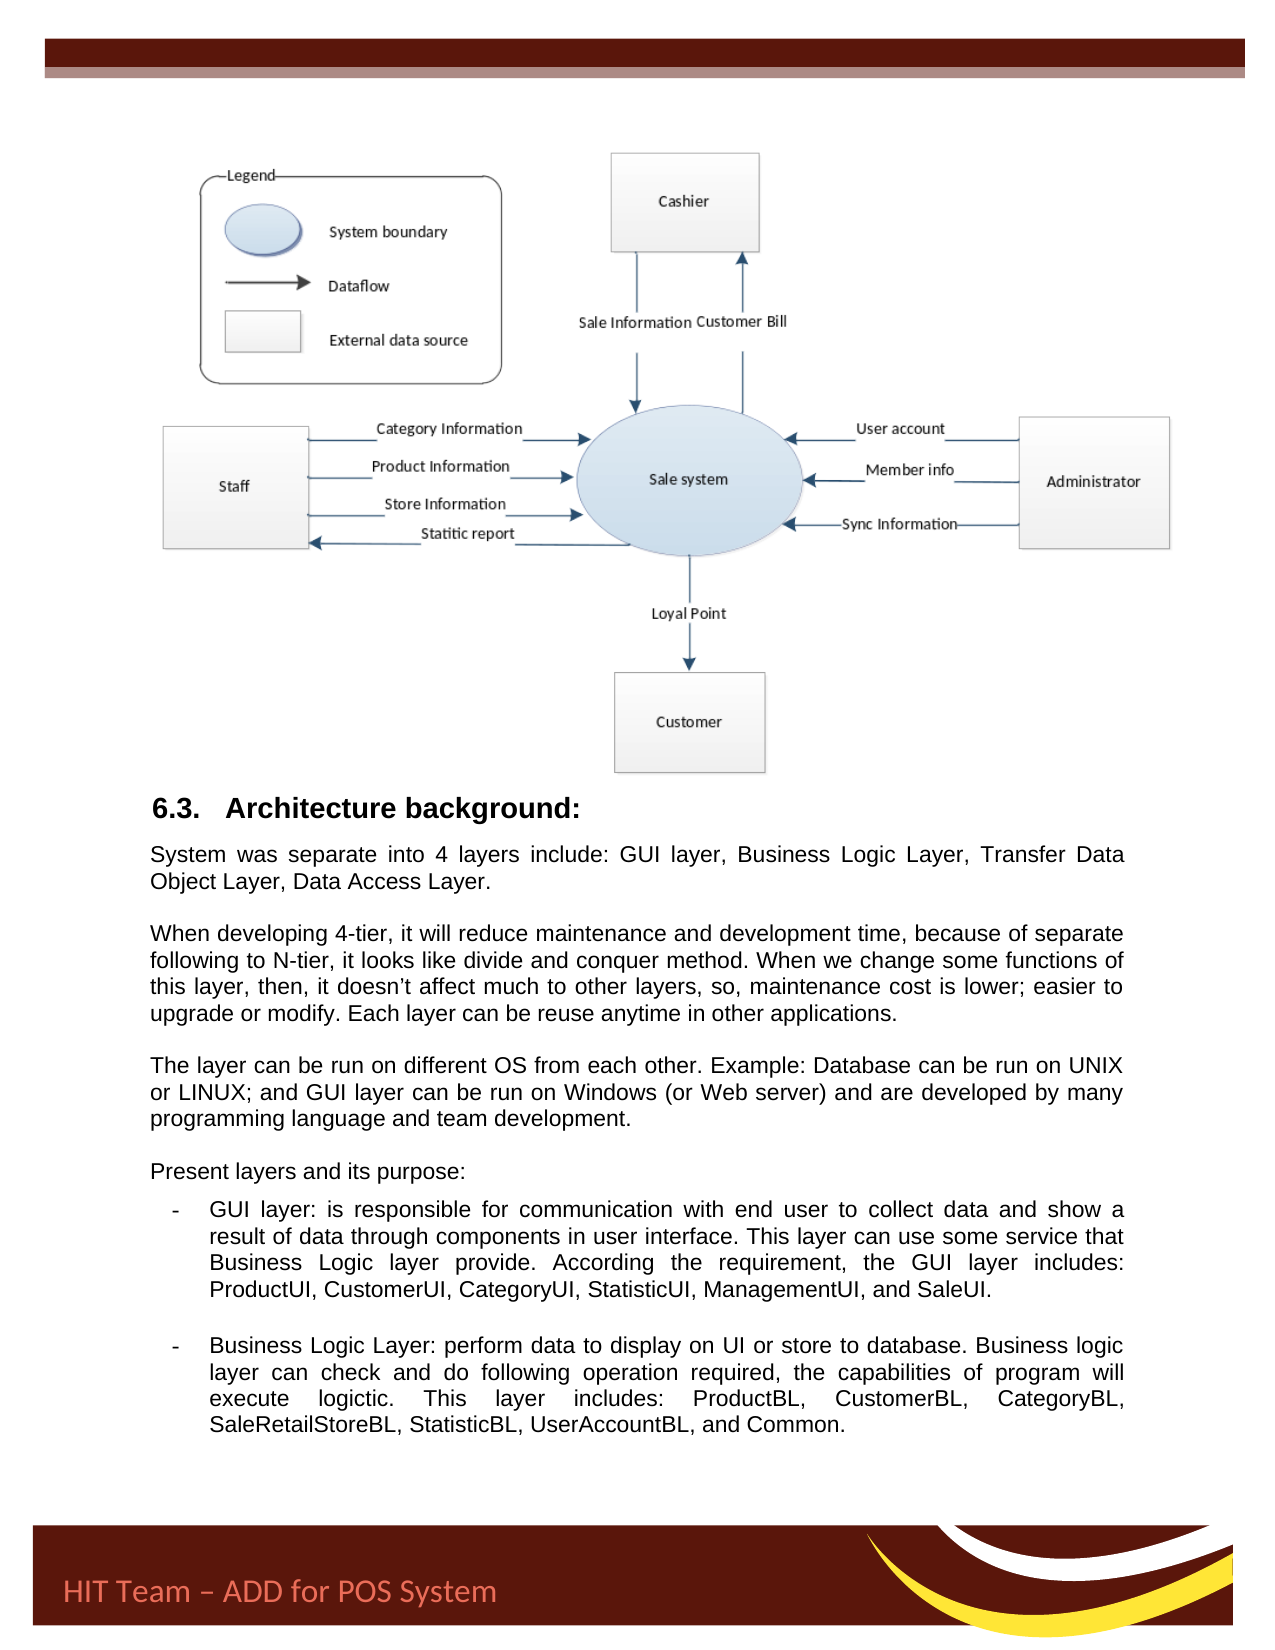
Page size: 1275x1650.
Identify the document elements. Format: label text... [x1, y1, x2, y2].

text System was separate into 4 layers include: GUI layer, Business Logic Layer, Transfer Data Object Layer, Data Access Layer. [150, 841, 1125, 894]
text The layer can be run on different OS from each other. Example: Database can be run on UNIX or LINUX; and GUI layer can be run on Windows (or Web server) and are developed by many programming language and team development. [150, 1052, 1125, 1131]
list Business Logic Layer: perform data to display on UI or store to database. Business logic layer can check and do following operation required, the capabilities of program will execute logictic. This layer includes: ProductBL, CustomerBL, CategoryBL, SaleRetailStoreBL, StatisticBL, UserAccountBL, and Common. [172, 1332, 1125, 1438]
list Architecture background: [152, 791, 1125, 824]
list GUI layer: is responsible for communication with end user to collect data and show a result of data through components in user interface. This layer can use some service that Business Logic layer provide. According the requirement, the GUI layer includes: ProductUI, CustomerUI, CategoryUI, StatisticUI, ManagementUI, and SaleUI. [172, 1196, 1125, 1302]
text When developing 4-tier, it will reduce maintenance and development time, because of separate following to N-tier, it looks like divide and conquer method. When we change some functions of this layer, then, it doesn’t affect much to other layers, so, maintenance cost is lower; easier to upgrade or modify. Each layer can be reuse anytime in other applications. [150, 920, 1125, 1026]
text Present layers and its purpose: [150, 1158, 1125, 1184]
